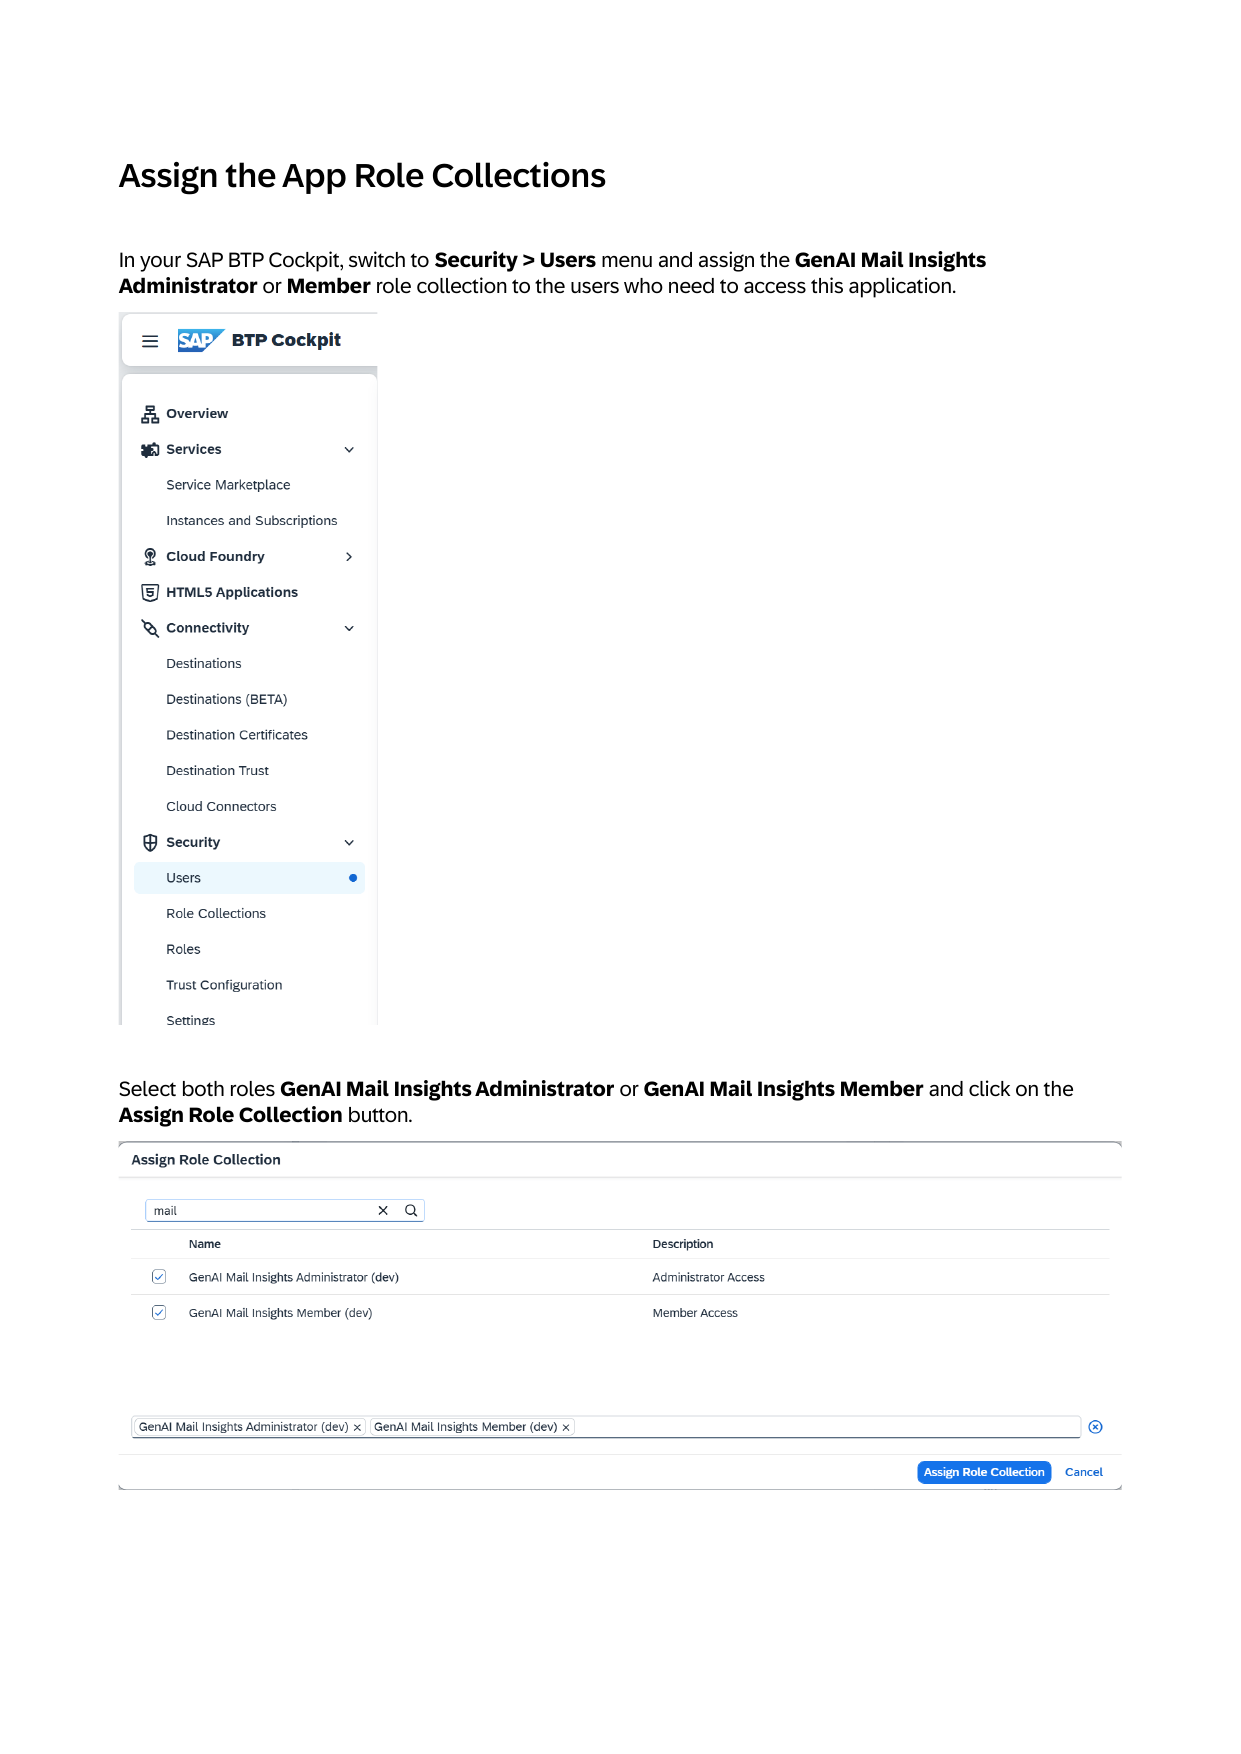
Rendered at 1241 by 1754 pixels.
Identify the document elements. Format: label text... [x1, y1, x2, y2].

picture [118, 1141, 1122, 1490]
picture [118, 312, 378, 1025]
subtitle Assign the App Role Collections [118, 156, 1122, 194]
text Select both roles GenAI Mail Insights Administrator or GenAI Mail Insights Member and click on the Assign Role Collection button. [118, 1077, 1122, 1127]
text In your SAP BTP Cockpit, switch to Security > Users menu and assign the GenAI Mail Insights Administrator or Member role collection to the users who need to access this application. [118, 248, 1122, 298]
